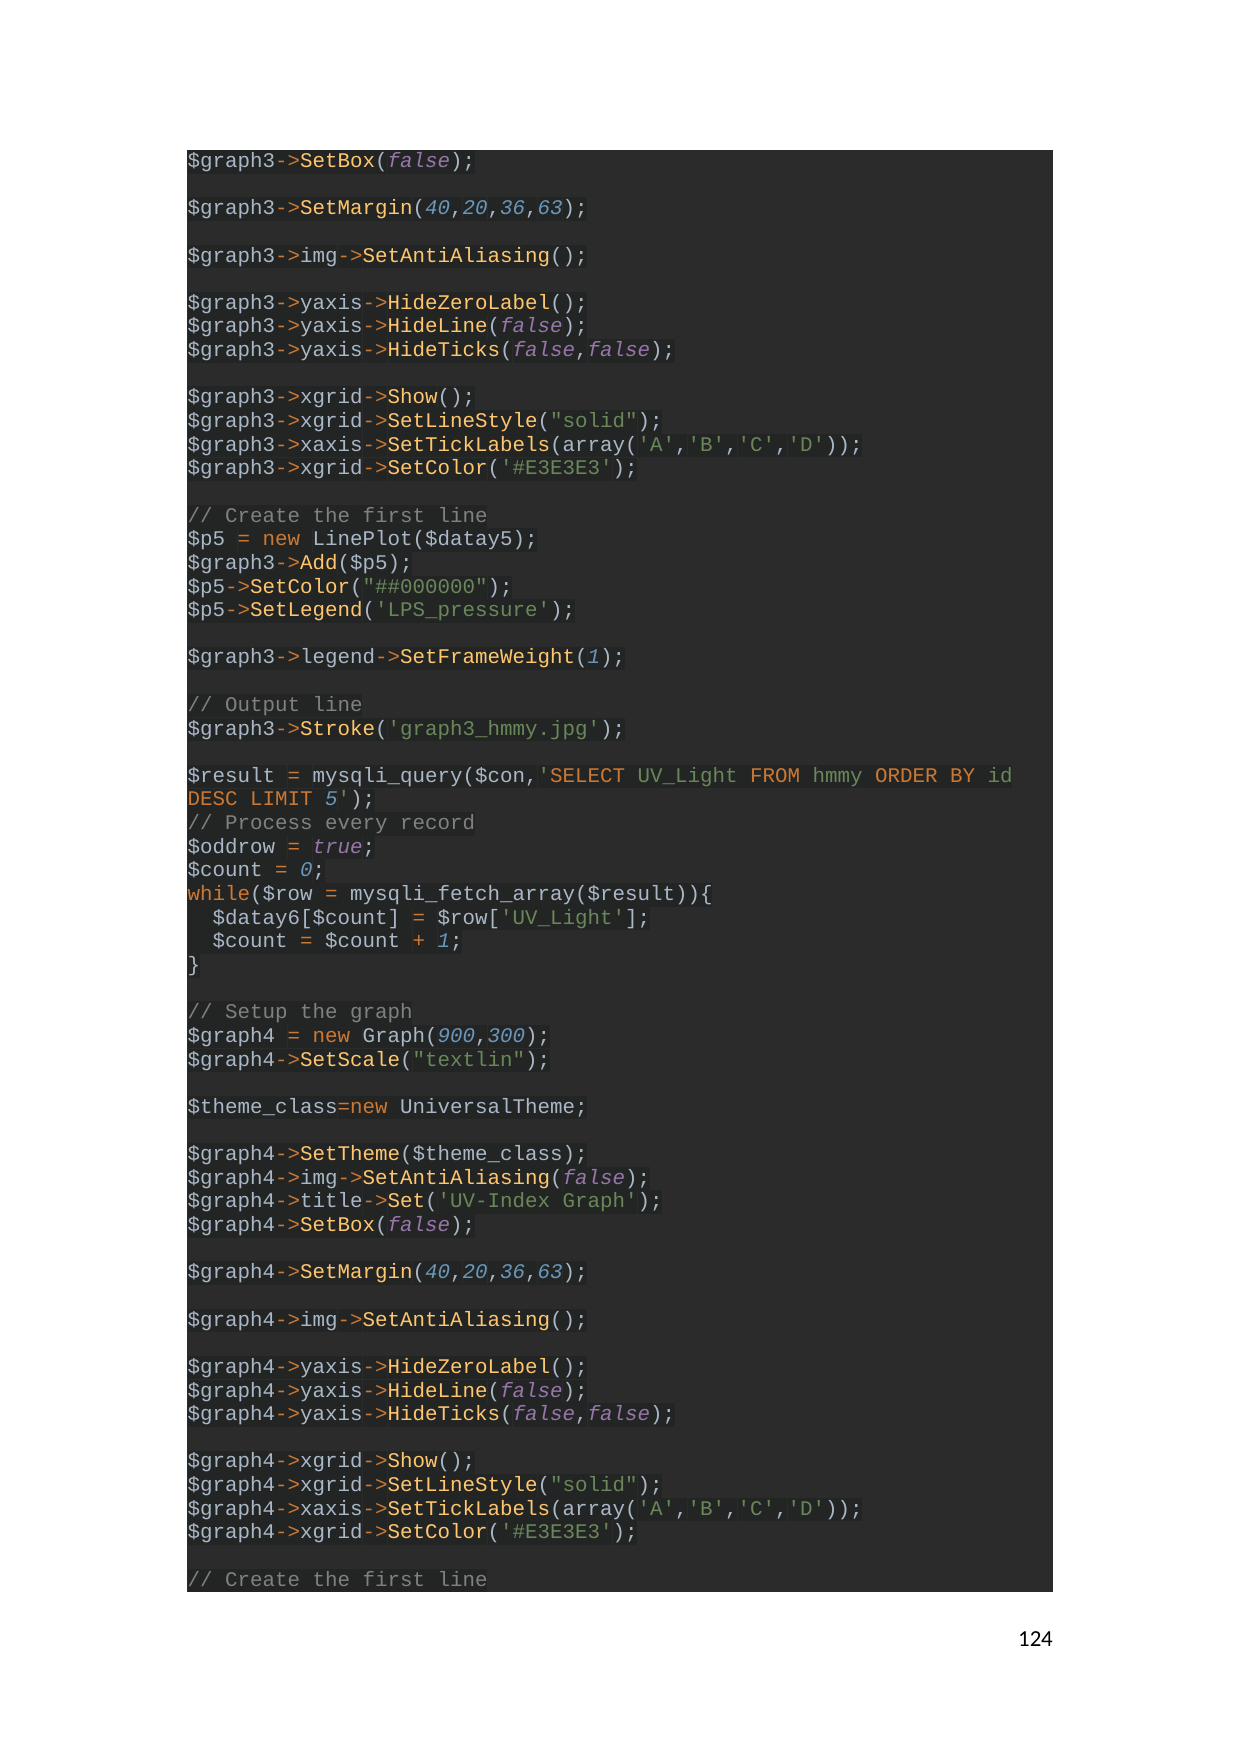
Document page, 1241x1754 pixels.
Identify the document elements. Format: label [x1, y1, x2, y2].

text [187, 150, 1053, 1592]
